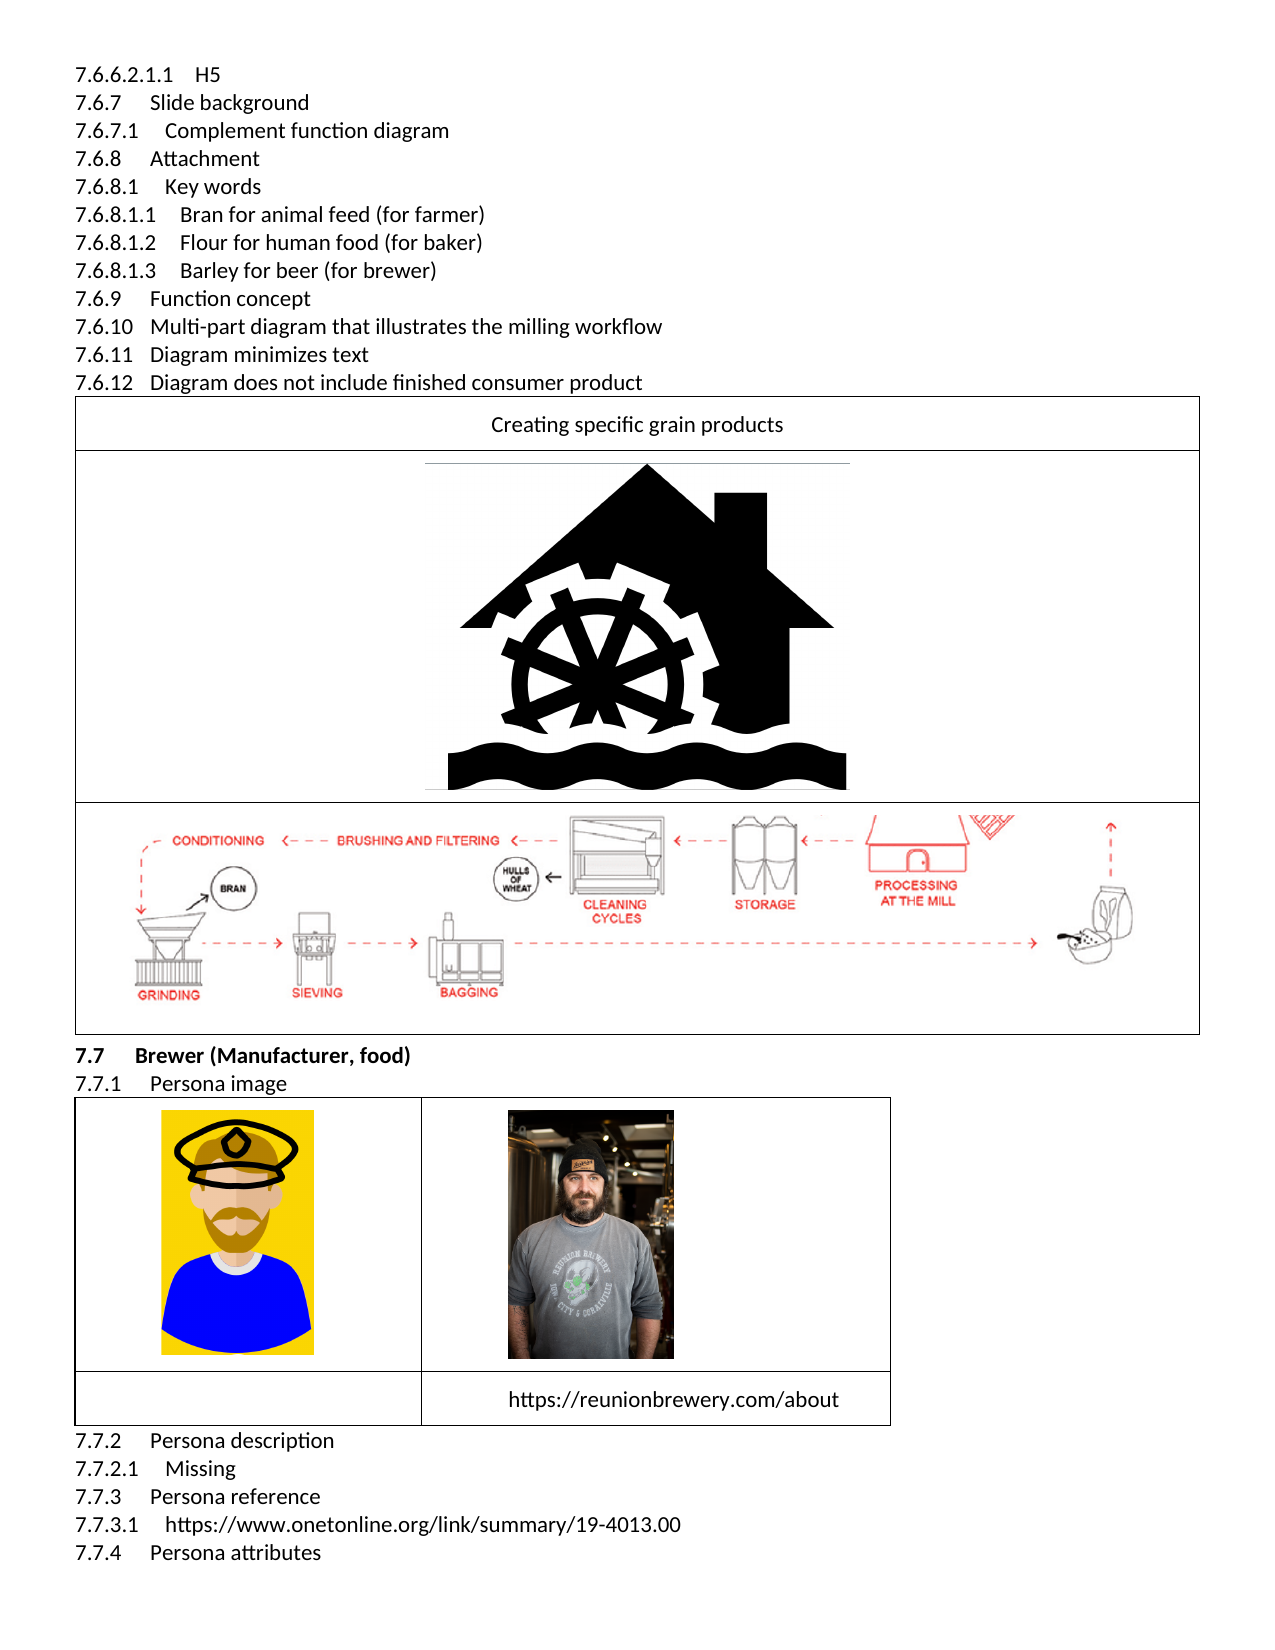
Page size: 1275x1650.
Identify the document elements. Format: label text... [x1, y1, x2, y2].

subtitle Slide background [75, 88, 1200, 116]
table_cell [76, 803, 1199, 1033]
subtitle Persona reference [75, 1482, 1200, 1510]
subtitle Key words [75, 172, 1200, 200]
subtitle Diagram minimizes text [75, 340, 1200, 368]
subtitle Barley for beer (for brewer) [75, 256, 1200, 284]
subtitle Multi-part diagram that illustrates the milling workflow [75, 312, 1200, 340]
subtitle H5 [75, 60, 1200, 88]
picture [161, 1110, 314, 1355]
picture [117, 815, 1158, 1021]
table_header Creating specific grain products [76, 397, 1199, 450]
subtitle Flour for human food (for baker) [75, 228, 1200, 256]
subtitle Persona attributes [75, 1538, 1200, 1566]
table_cell https://reunionbrewery.com/about [422, 1372, 890, 1425]
subtitle https://www.onetonline.org/link/summary/19-4013.00 [75, 1510, 1200, 1538]
subtitle Brewer (Manufacturer, food) [75, 1041, 1200, 1069]
subtitle Complement function diagram [75, 116, 1200, 144]
picture [508, 1110, 674, 1359]
subtitle Persona description [75, 1426, 1200, 1454]
table_cell [76, 1372, 421, 1425]
subtitle Missing [75, 1454, 1200, 1482]
table_cell [76, 451, 1199, 802]
subtitle Persona image [75, 1069, 1200, 1097]
subtitle Attachment [75, 144, 1200, 172]
subtitle Diagram does not include finished consumer product [75, 368, 1200, 396]
table_header [76, 1098, 421, 1371]
table_header [422, 1098, 890, 1371]
subtitle Bran for animal feed (for farmer) [75, 200, 1200, 228]
subtitle Function concept [75, 284, 1200, 312]
picture [425, 463, 850, 790]
